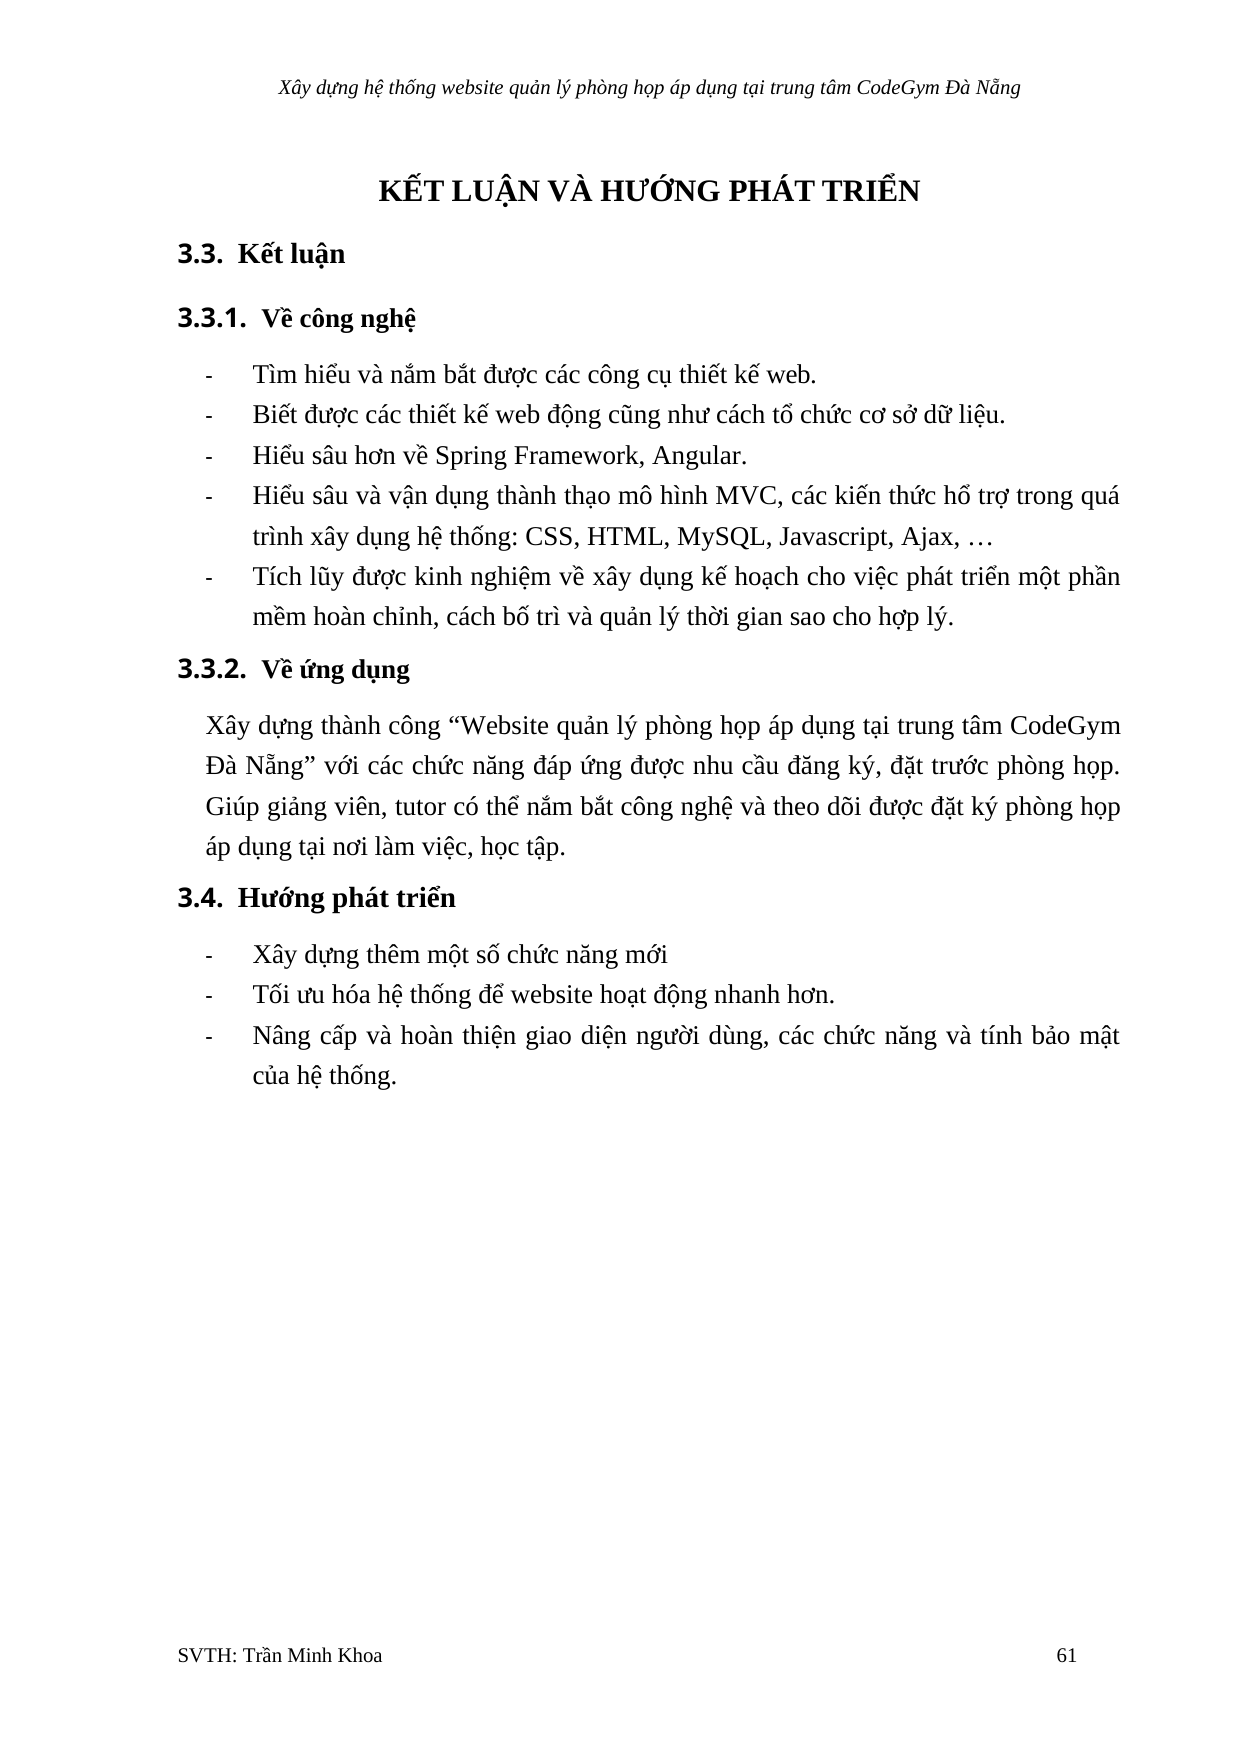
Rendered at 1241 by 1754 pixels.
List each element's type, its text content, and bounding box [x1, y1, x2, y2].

text Xây dựng thành công “Website quản lý phòng họp áp dụng tại trung tâm CodeGym Đà Nẵng” với các chức năng đáp ứng được nhu cầu đăng ký, đặt trước phòng họp. Giúp giảng viên, tutor có thể nắm bắt công nghệ và theo dõi được đặt ký phòng họp áp dụng tại nơi làm việc, học tập. [205, 709, 1122, 861]
list Hiểu sâu hơn về Spring Framework, Angular. [205, 439, 1122, 470]
text KẾT LUẬN VÀ HƯỚNG PHÁT TRIỂN [177, 173, 1122, 209]
list Biết được các thiết kế web động cũng như cách tổ chức cơ sở dữ liệu. [205, 398, 1122, 429]
subtitle Về công nghệ [177, 298, 1122, 335]
list Tối ưu hóa hệ thống để website hoạt động nhanh hơn. [205, 979, 1122, 1010]
list Nâng cấp và hoàn thiện giao diện người dùng, các chức năng và tính bảo mật của hệ thống. [205, 1019, 1122, 1091]
subtitle Hướng phát triển [177, 879, 1122, 916]
list Tích lũy được kinh nghiệm về xây dụng kế hoạch cho việc phát triển một phần mềm hoàn chỉnh, cách bố trì và quản lý thời gian sao cho hợp lý. [205, 560, 1122, 632]
list Xây dựng thêm một số chức năng mới [205, 938, 1122, 969]
subtitle Kết luận [177, 235, 1122, 272]
list Hiểu sâu và vận dụng thành thạo mô hình MVC, các kiến thức hổ trợ trong quá trình xây dụng hệ thống: CSS, HTML, MySQL, Javascript, Ajax, … [205, 479, 1122, 551]
list Tìm hiểu và nắm bắt được các công cụ thiết kế web. [205, 358, 1122, 389]
subtitle Về ứng dụng [177, 649, 1122, 686]
